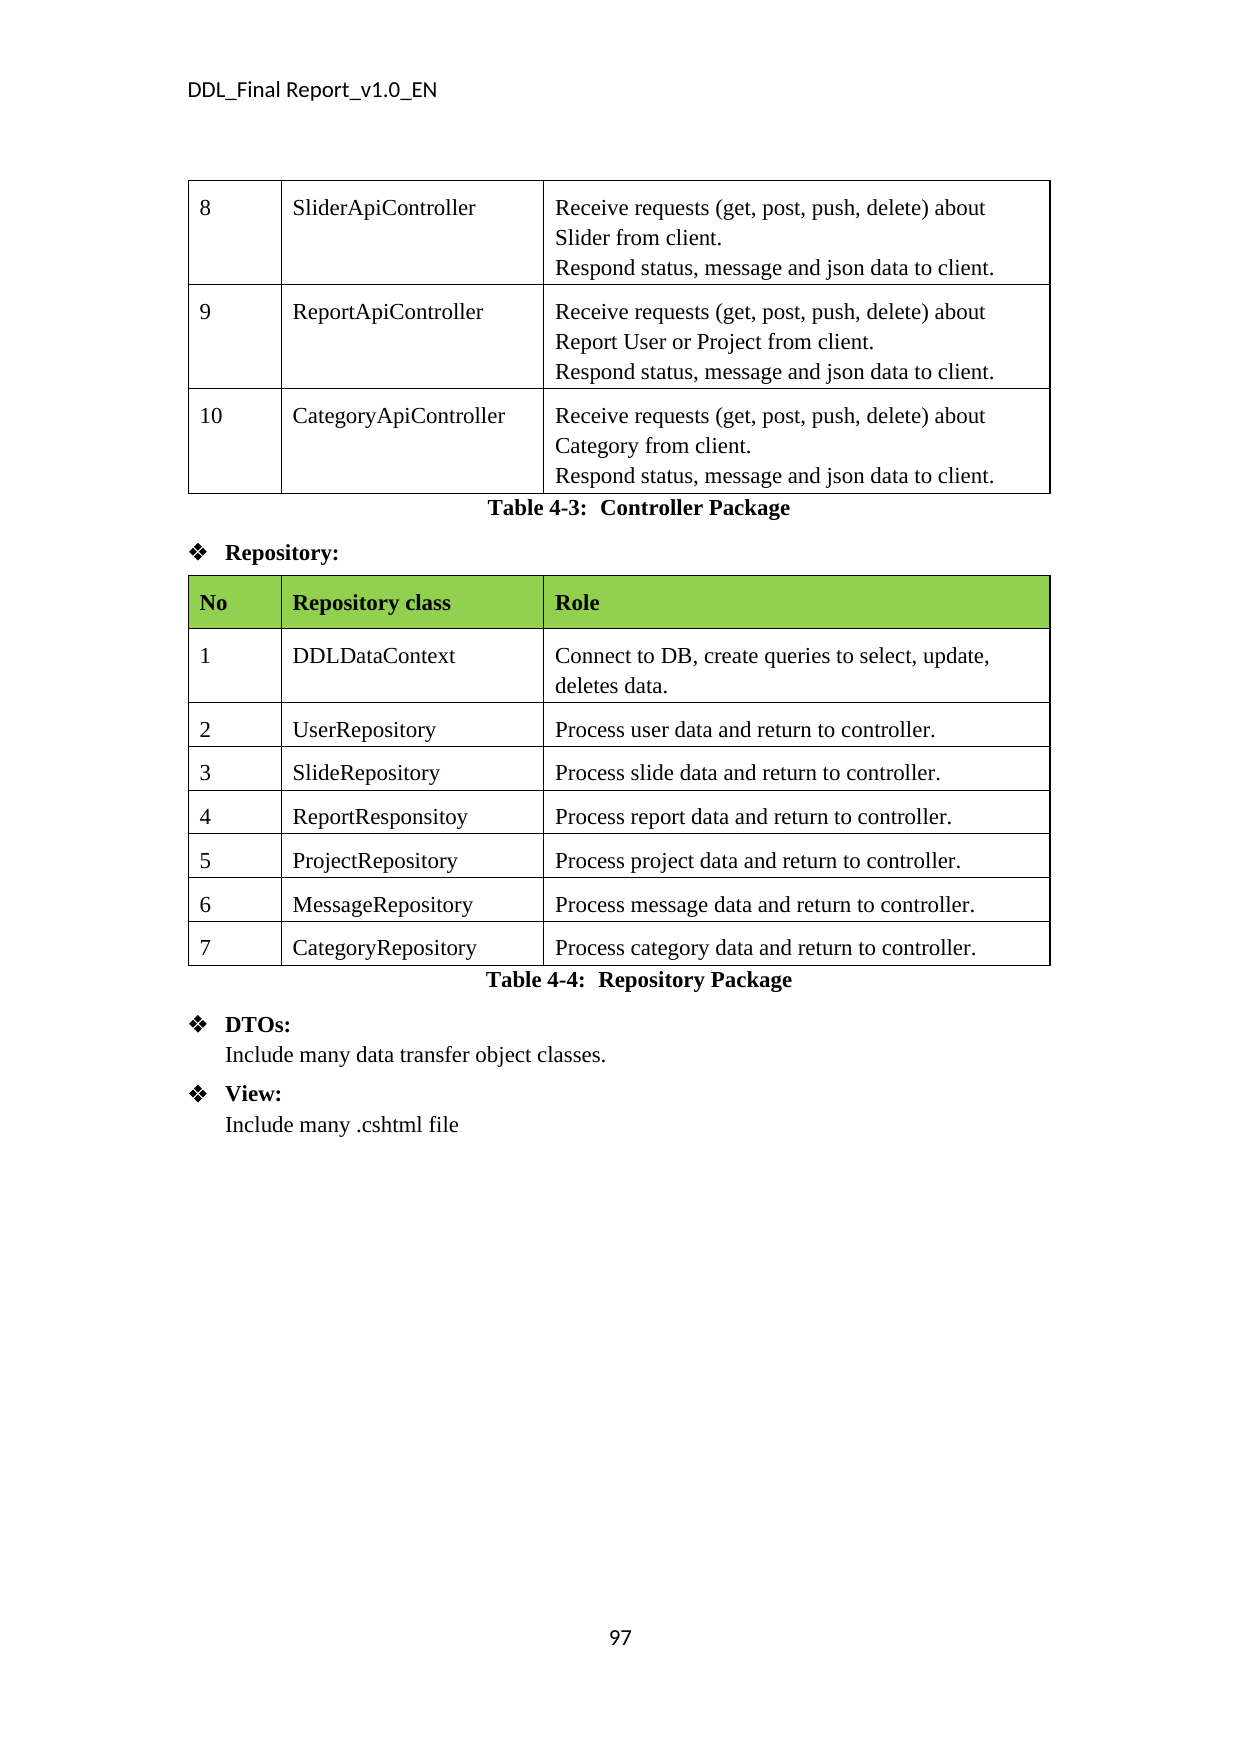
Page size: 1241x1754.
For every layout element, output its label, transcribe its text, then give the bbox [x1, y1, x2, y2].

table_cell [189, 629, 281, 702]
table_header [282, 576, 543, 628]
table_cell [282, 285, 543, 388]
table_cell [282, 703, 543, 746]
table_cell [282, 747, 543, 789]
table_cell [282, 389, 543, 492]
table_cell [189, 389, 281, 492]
list View: [187, 1080, 1053, 1107]
list DTOs: [187, 1011, 1053, 1037]
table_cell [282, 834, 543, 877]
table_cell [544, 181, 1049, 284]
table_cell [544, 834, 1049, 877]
list Repository: [187, 539, 1053, 565]
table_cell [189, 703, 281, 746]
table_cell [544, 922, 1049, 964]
list Include many data transfer object classes. [225, 1041, 1053, 1067]
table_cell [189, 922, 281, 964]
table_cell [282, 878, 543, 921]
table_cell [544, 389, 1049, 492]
text Repository Package [225, 966, 1053, 992]
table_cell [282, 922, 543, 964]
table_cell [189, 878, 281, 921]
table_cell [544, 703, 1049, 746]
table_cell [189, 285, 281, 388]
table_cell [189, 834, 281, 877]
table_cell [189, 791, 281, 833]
list Include many .cshtml file [225, 1111, 1053, 1137]
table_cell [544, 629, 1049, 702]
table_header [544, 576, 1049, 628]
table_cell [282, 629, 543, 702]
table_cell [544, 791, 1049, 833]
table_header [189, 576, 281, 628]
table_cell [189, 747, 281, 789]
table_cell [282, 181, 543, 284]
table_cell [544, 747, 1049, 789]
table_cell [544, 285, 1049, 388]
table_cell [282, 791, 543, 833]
text Controller Package [225, 493, 1053, 520]
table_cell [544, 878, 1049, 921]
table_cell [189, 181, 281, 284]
